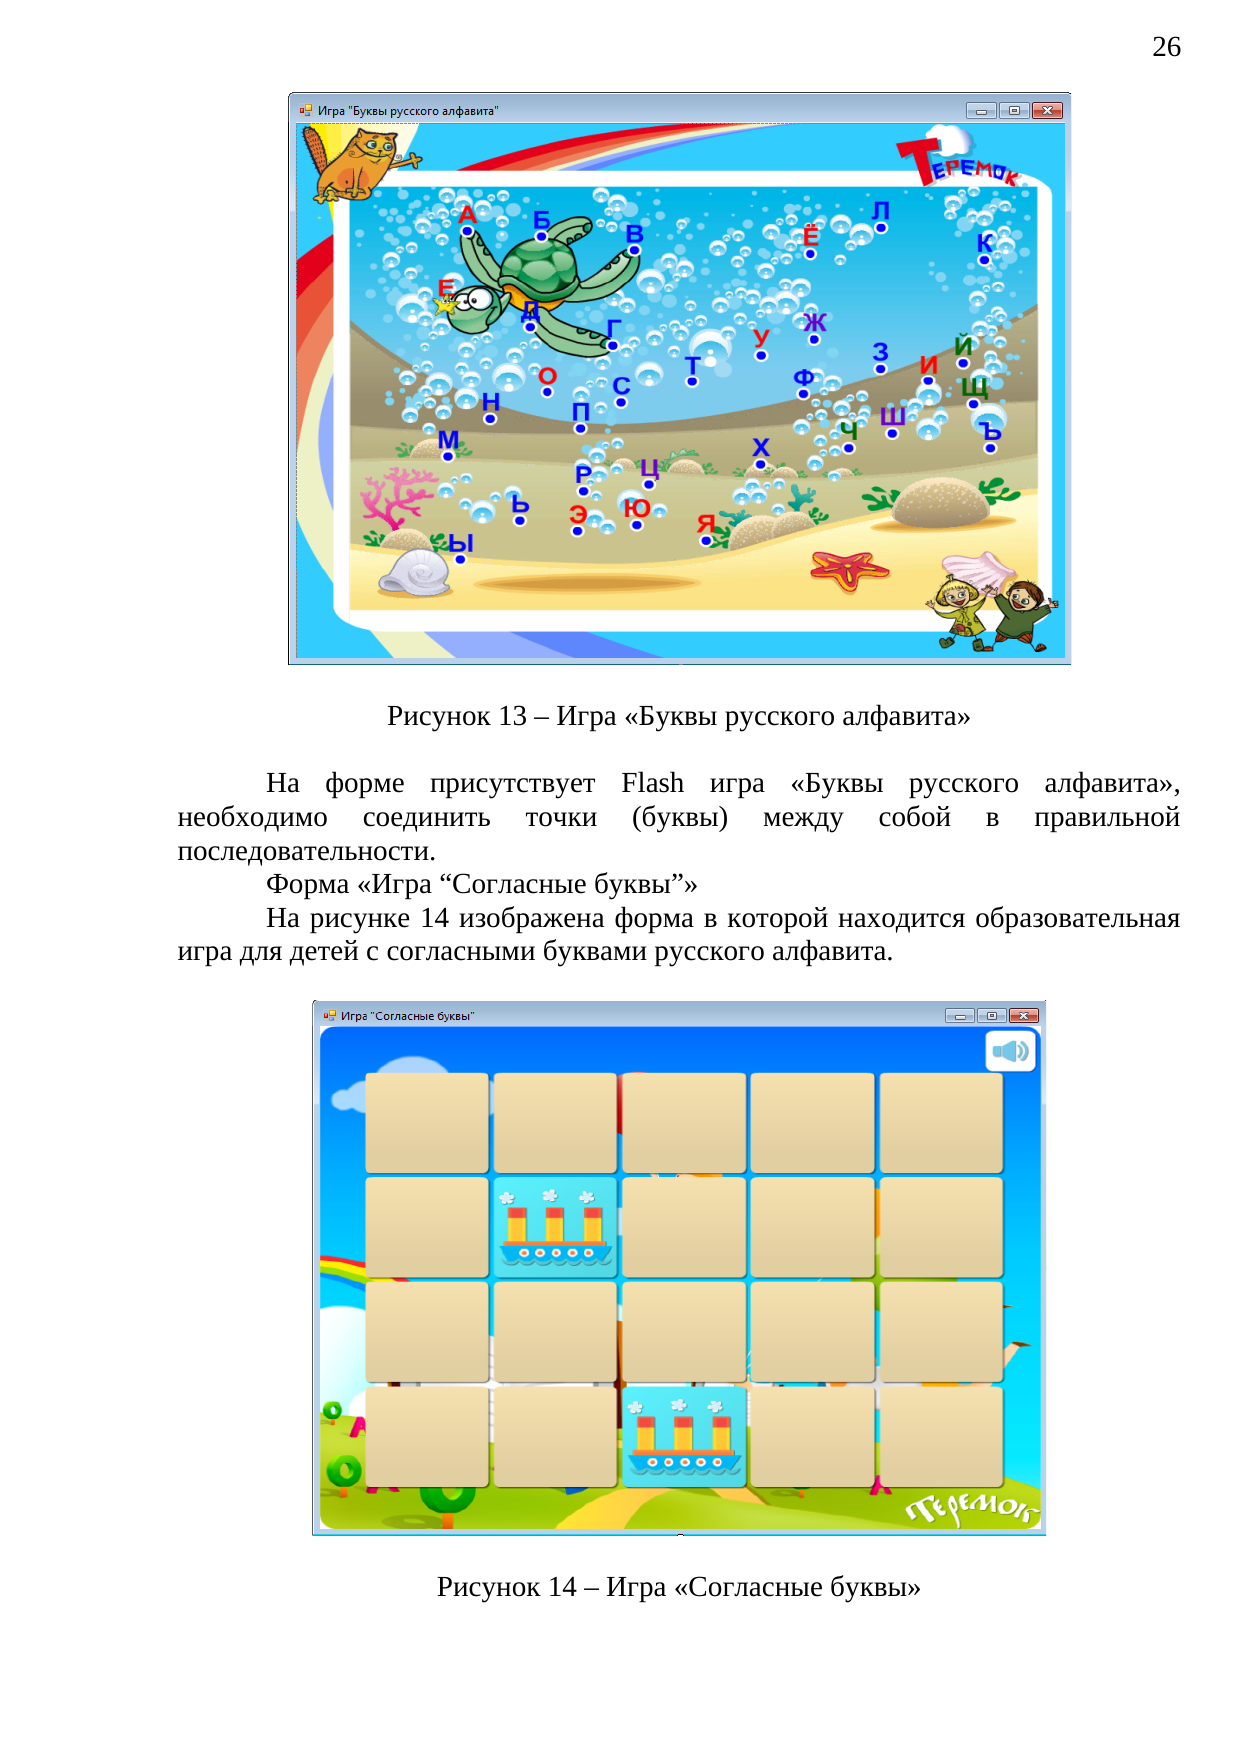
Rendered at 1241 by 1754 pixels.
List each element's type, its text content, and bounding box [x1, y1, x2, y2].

text Форма «Игра “Согласные буквы”» [177, 866, 1181, 900]
text На форме присутствует Flash игра «Буквы русского алфавита», необходимо соединить точки (буквы) между собой в правильной последовательности. [177, 766, 1181, 866]
picture [312, 1000, 1047, 1536]
picture [287, 91, 1072, 665]
text Рисунок 14 – Игра «Согласные буквы» [177, 1569, 1181, 1602]
text На рисунке 14 изображена форма в которой находится образовательная игра для детей с согласными буквами русского алфавита. [177, 900, 1181, 967]
text Рисунок 13 – Игра «Буквы русского алфавита» [177, 698, 1181, 732]
